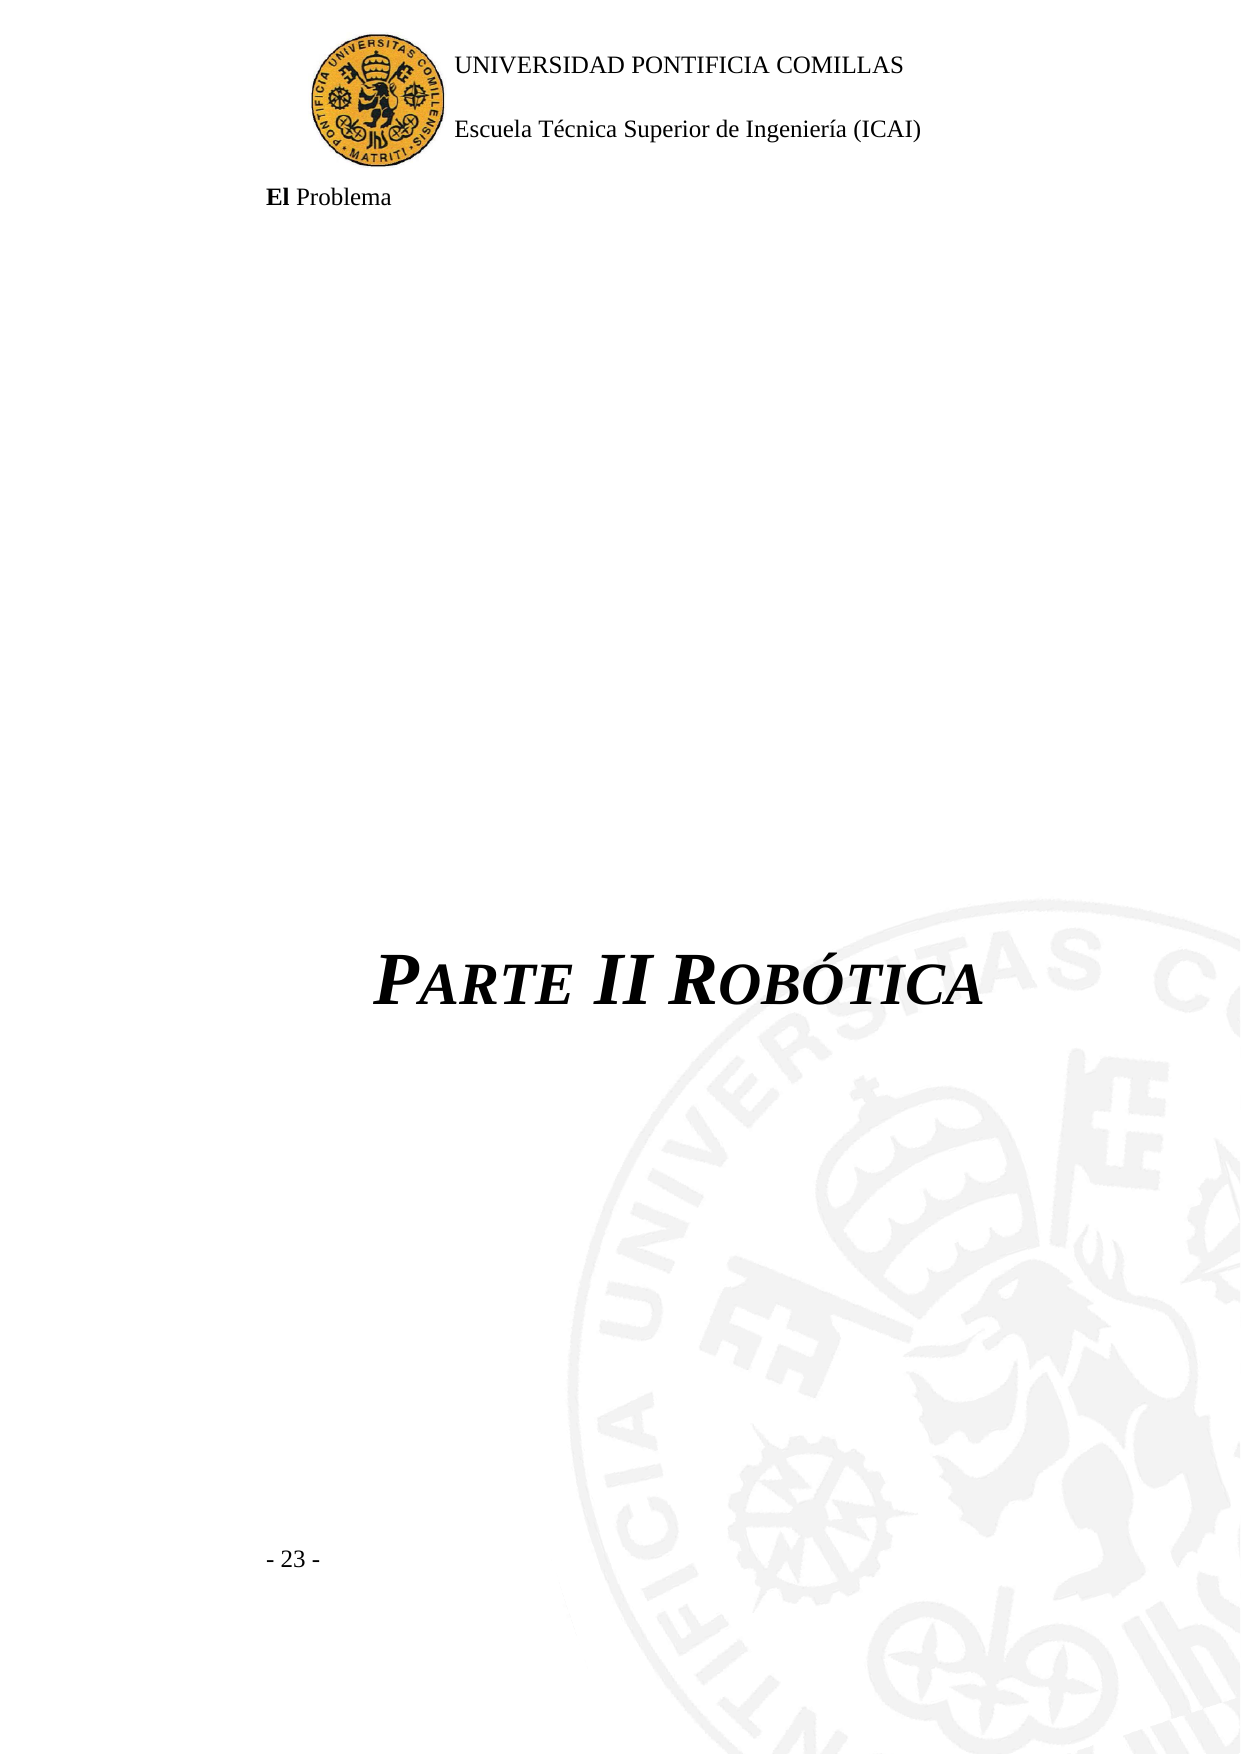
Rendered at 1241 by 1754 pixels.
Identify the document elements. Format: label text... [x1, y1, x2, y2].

title Robótica [266, 934, 1092, 1021]
picture [357, 757, 1241, 1754]
